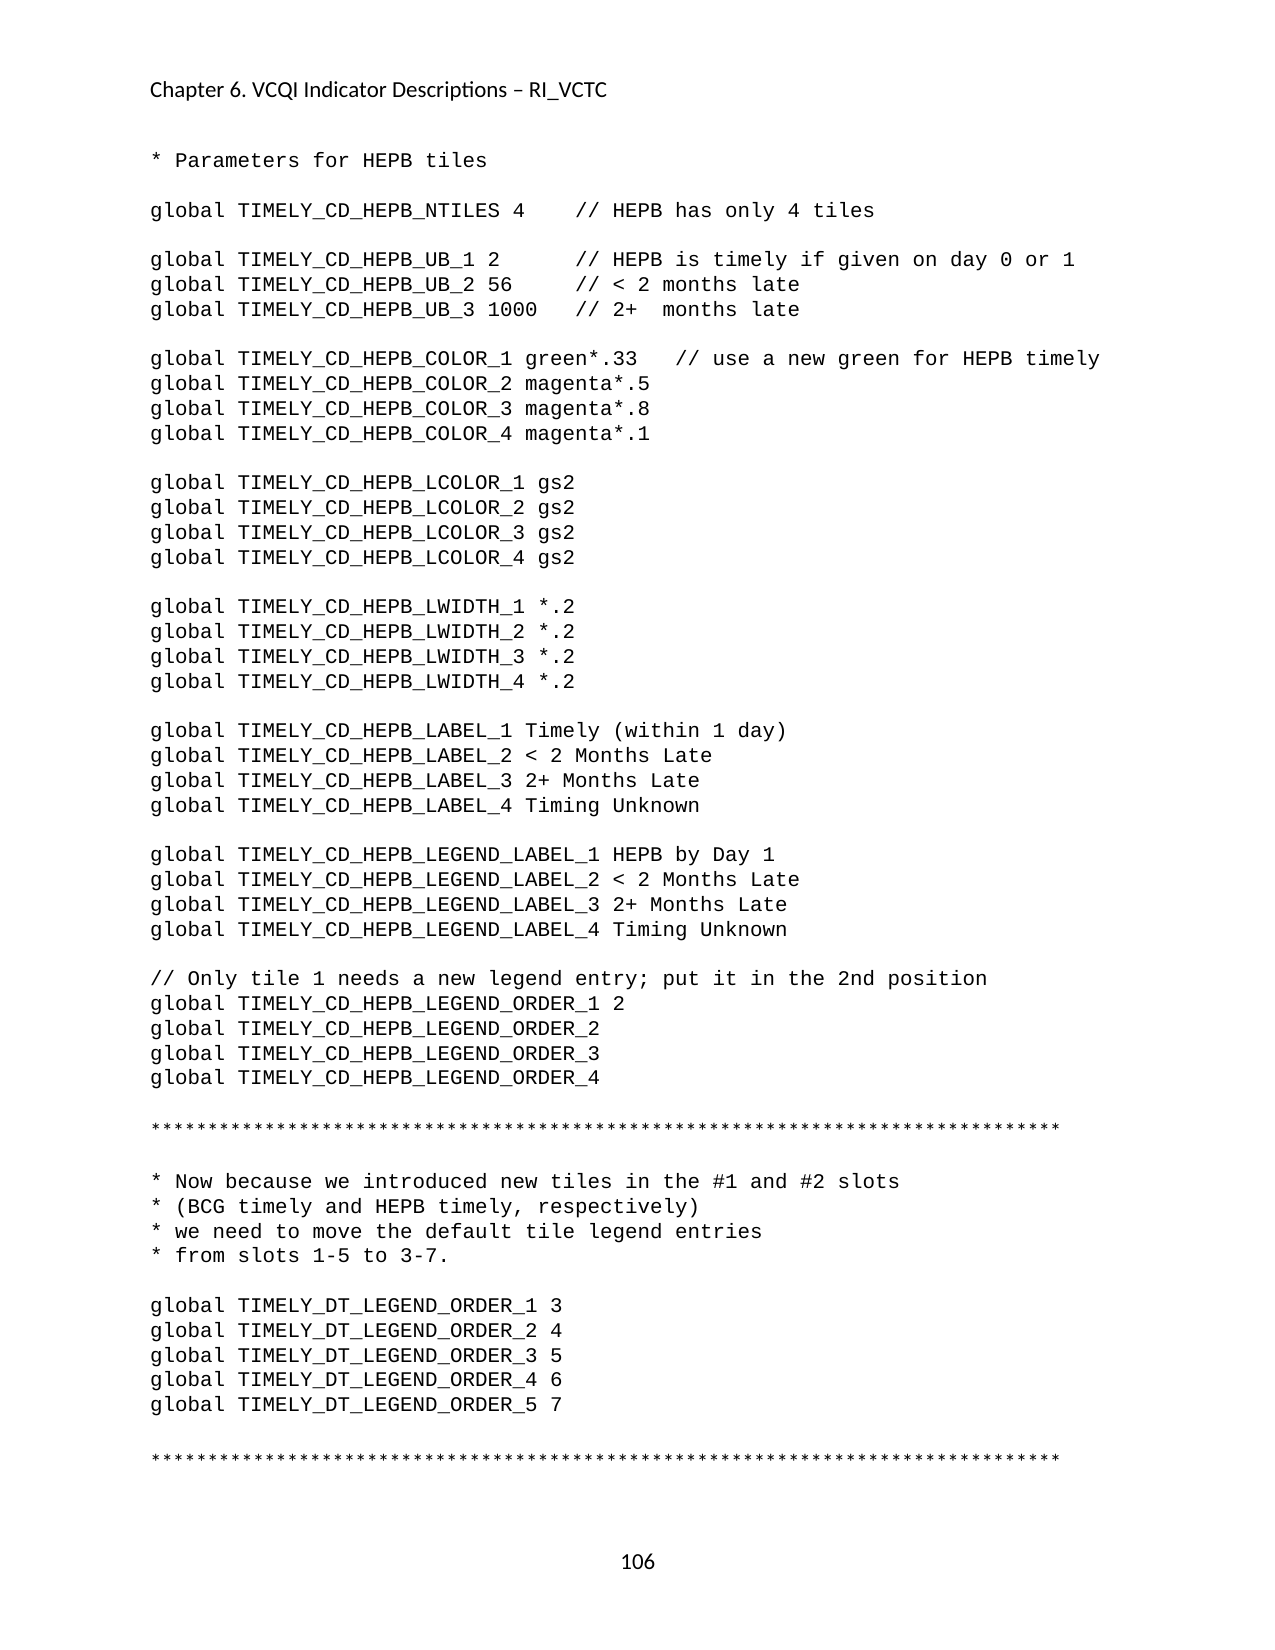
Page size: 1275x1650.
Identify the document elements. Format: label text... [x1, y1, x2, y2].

text global TIMELY_CD_HEPB_LWIDTH_1 *.2 [150, 596, 1125, 620]
text global TIMELY_CD_HEPB_LEGEND_LABEL_3 2+ Months Late [150, 894, 1125, 917]
text global TIMELY_CD_HEPB_LEGEND_LABEL_1 HEPB by Day 1 [150, 844, 1125, 868]
text global TIMELY_CD_HEPB_LWIDTH_3 *.2 [150, 646, 1125, 669]
text * we need to move the default tile legend entries [150, 1221, 1125, 1244]
text // Only tile 1 needs a new legend entry; put it in the 2nd position [150, 968, 1125, 992]
text * Parameters for HEPB tiles [150, 150, 1125, 174]
text ******************************************************************************** [150, 1448, 1125, 1476]
text global TIMELY_DT_LEGEND_ORDER_5 7 [150, 1394, 1125, 1418]
text ******************************************************************************** [150, 1117, 1125, 1145]
text global TIMELY_CD_HEPB_LABEL_1 Timely (within 1 day) [150, 720, 1125, 744]
text global TIMELY_DT_LEGEND_ORDER_1 3 [150, 1295, 1125, 1319]
text * Now because we introduced new tiles in the #1 and #2 slots * (BCG timely and HEPB timely, respectively) [150, 1171, 1125, 1219]
text global TIMELY_CD_HEPB_LCOLOR_4 gs2 [150, 547, 1125, 570]
text global TIMELY_DT_LEGEND_ORDER_4 6 [150, 1369, 1125, 1393]
text global TIMELY_CD_HEPB_LABEL_2 < 2 Months Late [150, 745, 1125, 769]
text global TIMELY_DT_LEGEND_ORDER_2 4 [150, 1320, 1125, 1343]
text global TIMELY_CD_HEPB_COLOR_1 green*.33 // use a new green for HEPB timely [150, 348, 1125, 372]
text global TIMELY_CD_HEPB_LEGEND_ORDER_4 [150, 1067, 1125, 1091]
text global TIMELY_CD_HEPB_LCOLOR_3 gs2 [150, 522, 1125, 546]
text global TIMELY_CD_HEPB_COLOR_2 magenta*.5 [150, 373, 1125, 397]
text global TIMELY_CD_HEPB_LEGEND_LABEL_4 Timing Unknown [150, 918, 1125, 942]
text global TIMELY_CD_HEPB_LABEL_3 2+ Months Late [150, 770, 1125, 793]
text global TIMELY_CD_HEPB_LWIDTH_2 *.2 [150, 621, 1125, 645]
text global TIMELY_CD_HEPB_COLOR_4 magenta*.1 [150, 423, 1125, 446]
text global TIMELY_CD_HEPB_UB_2 56 // < 2 months late [150, 274, 1125, 298]
text global TIMELY_CD_HEPB_LEGEND_ORDER_2 [150, 1018, 1125, 1041]
text global TIMELY_CD_HEPB_LEGEND_ORDER_3 [150, 1042, 1125, 1066]
text * from slots 1-5 to 3-7. [150, 1245, 1125, 1269]
text global TIMELY_CD_HEPB_LCOLOR_1 gs2 [150, 472, 1125, 496]
text global TIMELY_CD_HEPB_UB_3 1000 // 2+ months late [150, 299, 1125, 322]
text global TIMELY_DT_LEGEND_ORDER_3 5 [150, 1344, 1125, 1368]
text global TIMELY_CD_HEPB_LEGEND_LABEL_2 < 2 Months Late [150, 869, 1125, 893]
text global TIMELY_CD_HEPB_NTILES 4 // HEPB has only 4 tiles [150, 199, 1125, 223]
text global TIMELY_CD_HEPB_LEGEND_ORDER_1 2 [150, 993, 1125, 1017]
text global TIMELY_CD_HEPB_LWIDTH_4 *.2 [150, 671, 1125, 694]
text global TIMELY_CD_HEPB_COLOR_3 magenta*.8 [150, 398, 1125, 422]
text global TIMELY_CD_HEPB_UB_1 2 // HEPB is timely if given on day 0 or 1 [150, 249, 1125, 273]
text global TIMELY_CD_HEPB_LCOLOR_2 gs2 [150, 497, 1125, 521]
text global TIMELY_CD_HEPB_LABEL_4 Timing Unknown [150, 794, 1125, 818]
